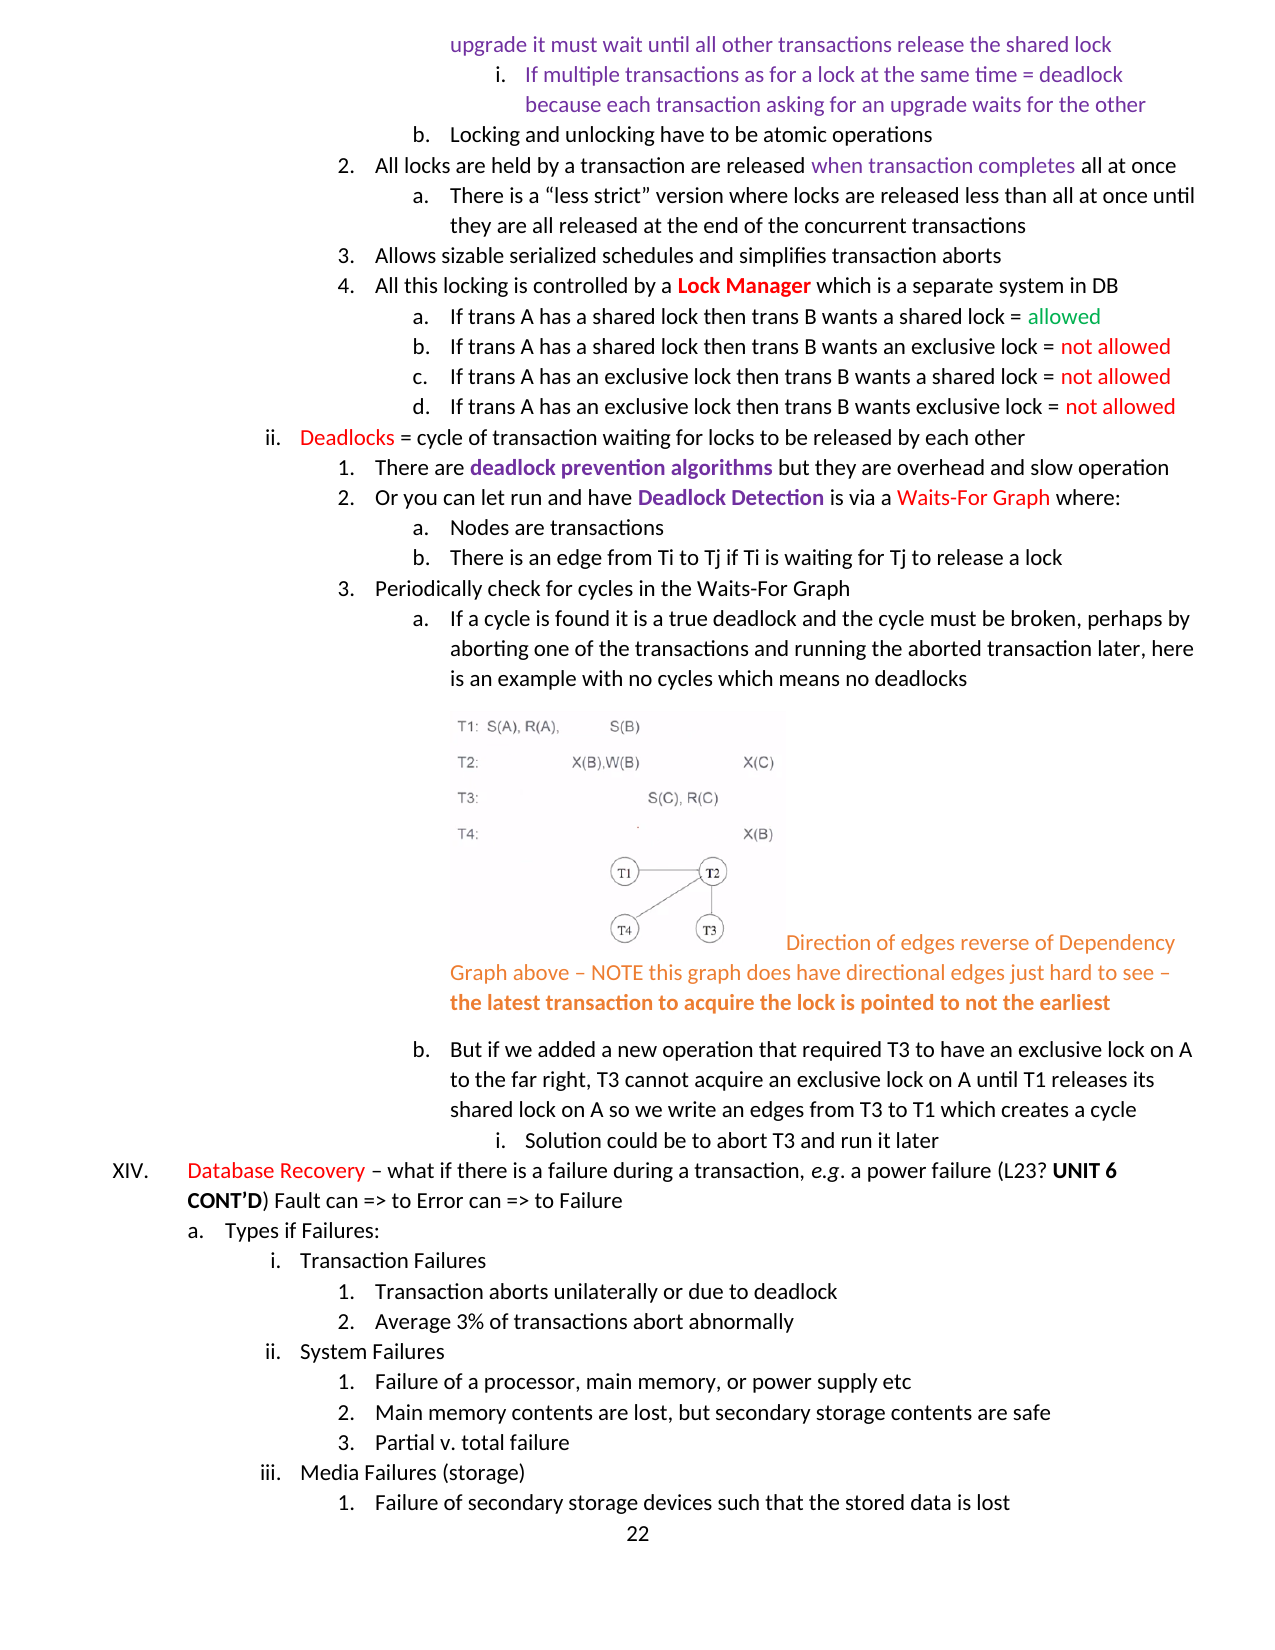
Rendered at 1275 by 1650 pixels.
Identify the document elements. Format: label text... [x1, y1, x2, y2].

list If trans A has a shared lock then trans B wants a shared lock = allowed [412, 302, 1200, 330]
list Solution could be to abort T3 and run it later [506, 1126, 1200, 1154]
list Nodes are transactions [412, 513, 1200, 541]
list But if we added a new operation that required T3 to have an exclusive lock on A to the far right, T3 cannot acquire an exclusive lock on A until T1 releases its shared lock on A so we write an edges from T3 to T1 which creates a cycle [412, 1035, 1200, 1123]
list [412, 30, 1200, 58]
list Failure of a processor, main memory, or power supply etc [337, 1367, 1200, 1395]
list Partial v. total failure [337, 1428, 1200, 1456]
list Or you can let run and have Deadlock Detection is via a Waits-For Graph where: [337, 483, 1200, 511]
list There is a “less strict” version where locks are released less than all at once until they are all released at the end of the concurrent transactions [412, 181, 1200, 239]
list Main memory contents are lost, but secondary storage contents are safe [337, 1398, 1200, 1426]
list If trans A has an exclusive lock then trans B wants exclusive lock = not allowed [412, 392, 1200, 421]
list Types if Failures: [187, 1216, 1200, 1244]
list Transaction Failures [281, 1247, 1200, 1274]
list All this locking is controlled by a Lock Manager which is a separate system in DB [337, 272, 1200, 300]
list Average 3% of transactions abort abnormally [337, 1307, 1200, 1335]
list If a cycle is found it is a true deadlock and the cycle must be broken, perhaps by aborting one of the transactions and running the aborted transaction later, here is an example with no cycles which means no deadlocks [412, 604, 1200, 692]
list All locks are held by a transaction are released when transaction completes all at once [337, 151, 1200, 179]
list Failure of secondary storage devices such that the stored data is lost [337, 1488, 1200, 1516]
list There is an edge from Ti to Tj if Ti is waiting for Tj to release a lock [412, 543, 1200, 572]
list Periodically check for cycles in the Waits-For Graph [337, 574, 1200, 602]
picture [450, 711, 786, 951]
list Locking and unlocking have to be atomic operations [412, 121, 1200, 149]
list Deadlocks = cycle of transaction waiting for locks to be released by each other [281, 423, 1200, 451]
list Database Recovery – what if there is a failure during a transaction, e.g. a power failure (L23? UNIT 6 CONT’D) Fault can => to Error can => to Failure [112, 1156, 1200, 1214]
list There are deadlock prevention algorithms but they are overhead and slow operation [337, 453, 1200, 481]
list If trans A has a shared lock then trans B wants an exclusive lock = not allowed [412, 332, 1200, 360]
list If trans A has an exclusive lock then trans B wants a shared lock = not allowed [412, 362, 1200, 390]
list If multiple transactions as for a lock at the same time = deadlock because each transaction asking for an upgrade waits for the other [506, 60, 1200, 118]
list Media Failures (storage) [281, 1458, 1200, 1486]
list System Failures [281, 1337, 1200, 1365]
list Transaction aborts unilaterally or due to deadlock [337, 1277, 1200, 1305]
list Allows sizable serialized schedules and simplifies transaction aborts [337, 241, 1200, 269]
